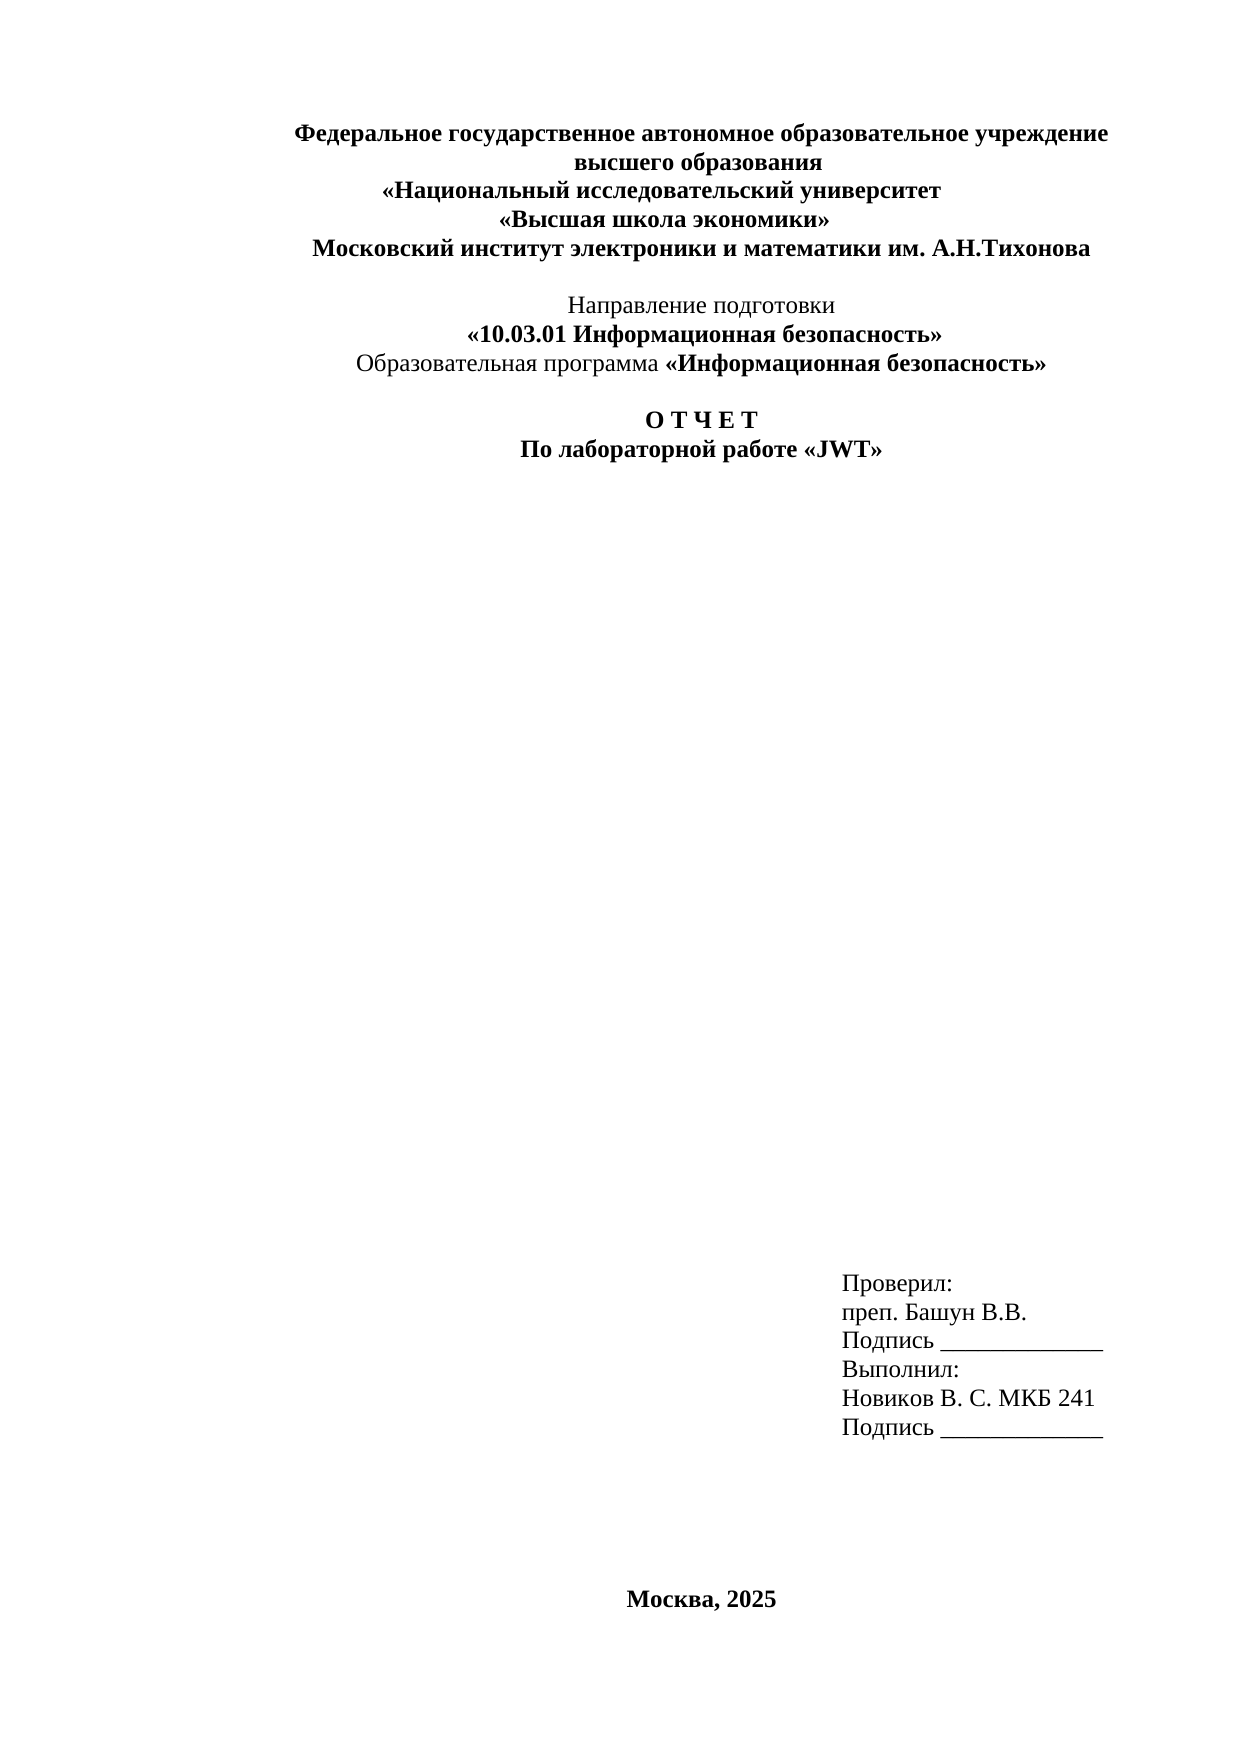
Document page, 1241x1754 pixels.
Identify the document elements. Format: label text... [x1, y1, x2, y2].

text По лабораторной работе «JWT» [177, 434, 1152, 463]
text Федеральное государственное автономное образовательное учреждение [177, 118, 1152, 147]
text высшего образования «Национальный исследовательский университет «Высшая школа экономики» [177, 147, 1152, 233]
text Выполнил: [842, 1354, 1152, 1383]
text Направление подготовки [177, 291, 1152, 319]
text Проверил: [842, 1268, 1152, 1297]
text «10.03.01 Информационная безопасность» [177, 319, 1152, 348]
text Образовательная программа «Информационная безопасность» [177, 348, 1152, 377]
text Подпись _____________ [842, 1326, 1152, 1354]
text Москва, 2025 [177, 1584, 1152, 1613]
text О Т Ч Е Т [177, 406, 1152, 434]
text Московский институт электроники и математики им. А.Н.Тихонова [177, 233, 1152, 262]
text Подпись _____________ [842, 1412, 1152, 1441]
text Новиков В. С. МКБ 241 [842, 1383, 1152, 1412]
text преп. Башун В.В. [842, 1297, 1152, 1326]
